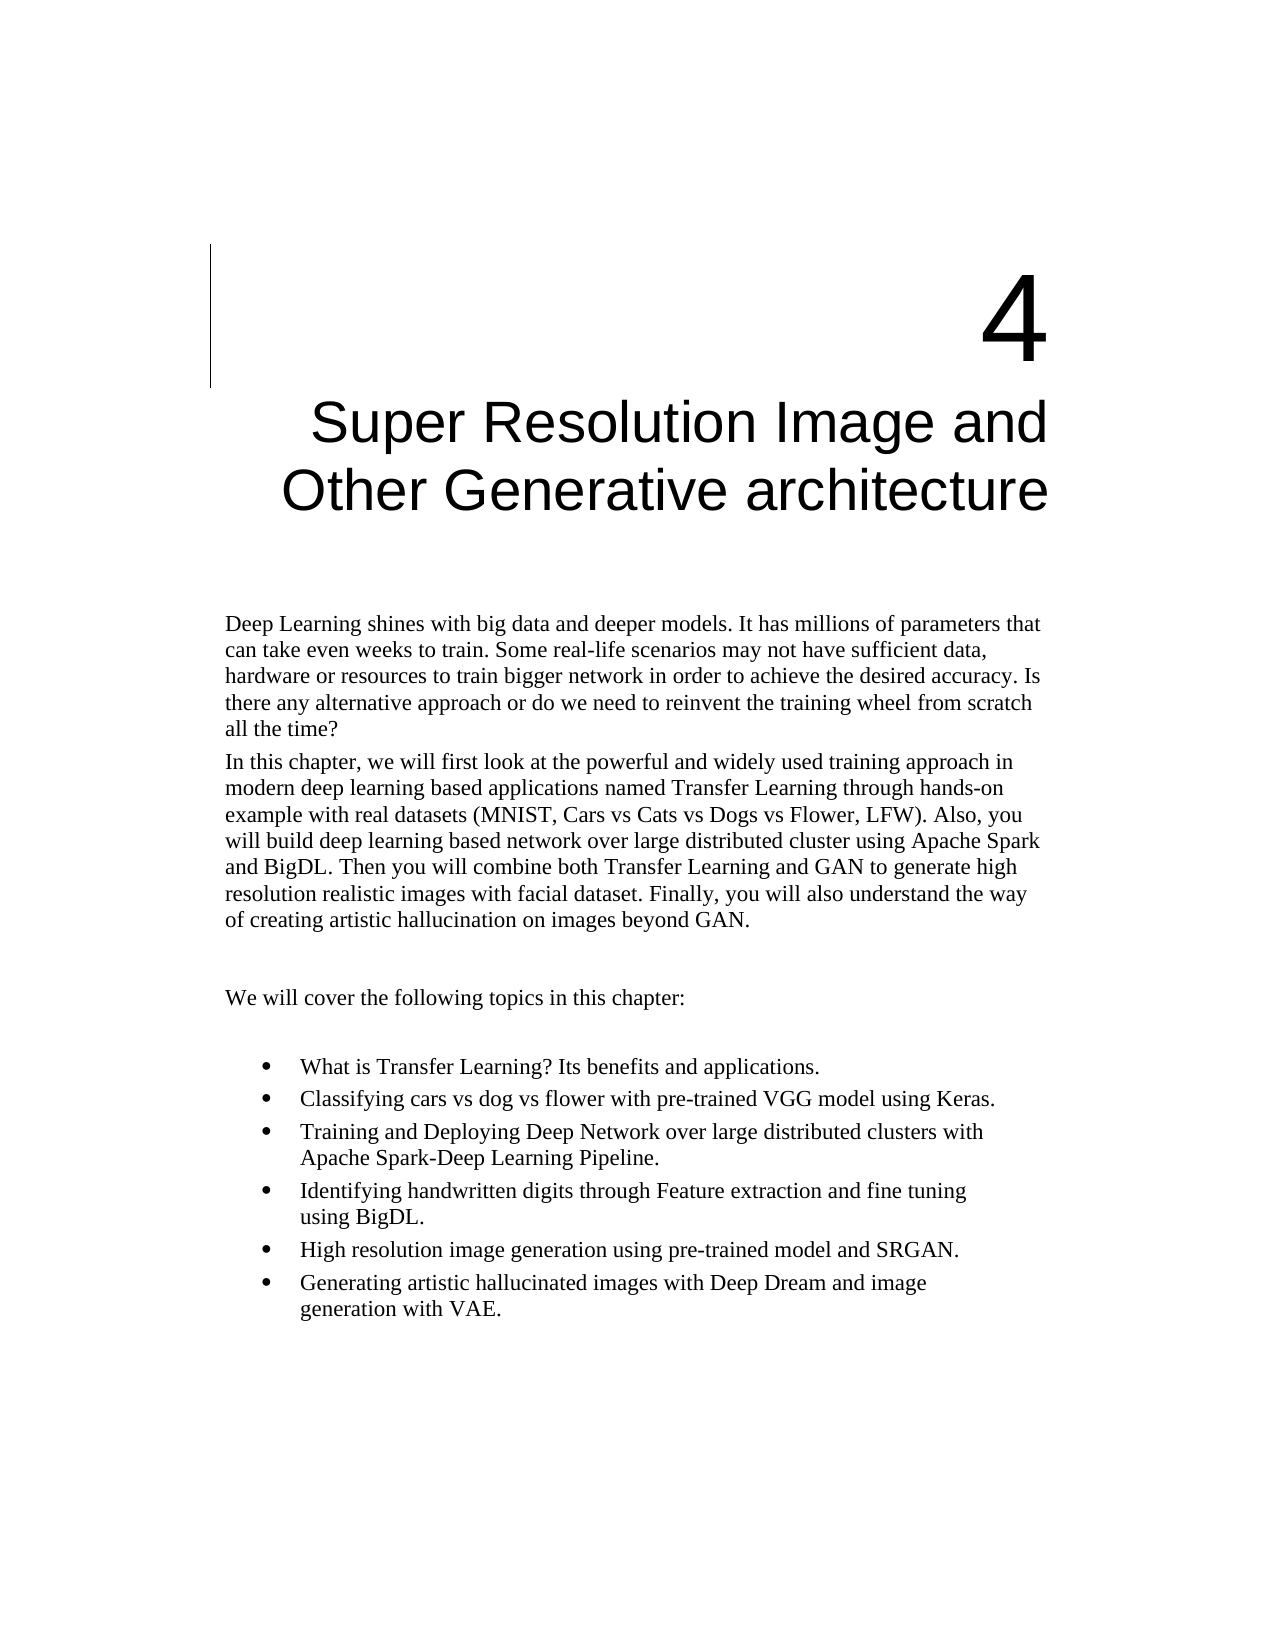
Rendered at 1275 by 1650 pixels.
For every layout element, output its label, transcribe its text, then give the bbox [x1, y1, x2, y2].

text Training and Deploying Deep Network over large distributed clusters with Apache Spark-Deep Learning Pipeline. [262, 1118, 1012, 1171]
text Identifying handwritten digits through Feature extraction and fine tuning using BigDL. [262, 1177, 1012, 1230]
text Generating artistic hallucinated images with Deep Dream and image generation with VAE. [262, 1268, 1012, 1321]
text What is Transfer Learning? Its benefits and applications. [262, 1053, 1012, 1079]
text Deep Learning shines with big data and deeper models. It has millions of parameters that can take even weeks to train. Some real-life scenarios may not have sufficient data, hardware or resources to train bigger network in order to achieve the desired accuracy. Is there any alternative approach or do we need to reinvent the training wheel from scratch all the time? [225, 610, 1050, 742]
text Classifying cars vs dog vs flower with pre-trained VGG model using Keras. [262, 1085, 1012, 1112]
text 4 [225, 244, 1050, 388]
text In this chapter, we will first look at the powerful and widely used training approach in modern deep learning based applications named Transfer Learning through hands-on example with real datasets (MNIST, Cars vs Cats vs Dogs vs Flower, LFW). Also, you will build deep learning based network over large distributed cluster using Apache Spark and BigDL. Then you will combine both Transfer Learning and GAN to generate high resolution realistic images with facial dataset. Finally, you will also understand the way of creating artistic hallucination on images beyond GAN. [225, 748, 1050, 932]
text We will cover the following topics in this chapter: [225, 984, 1050, 1010]
text High resolution image generation using pre-trained model and SRGAN. [262, 1236, 1012, 1262]
title Super Resolution Image and Other Generative architecture [225, 388, 1050, 522]
